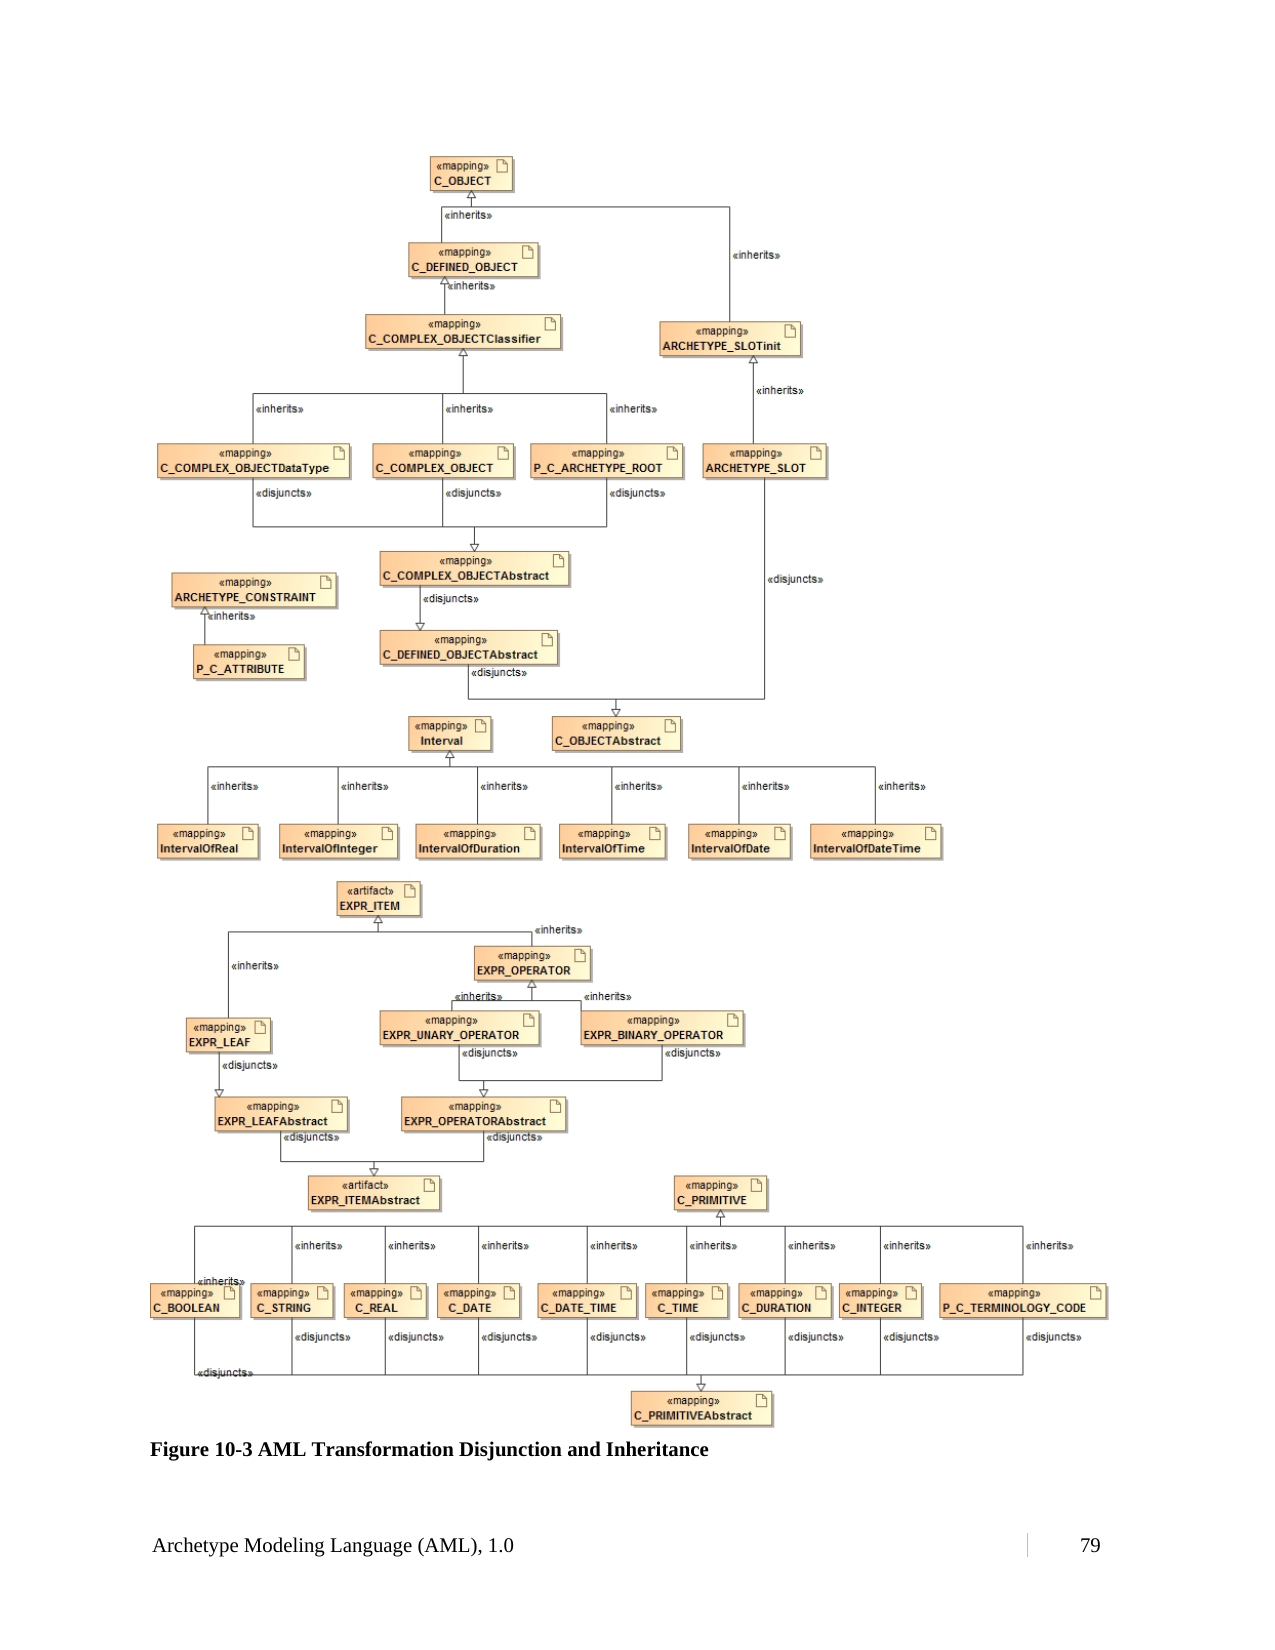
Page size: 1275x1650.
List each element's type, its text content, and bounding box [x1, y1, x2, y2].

picture [150, 150, 1125, 1438]
